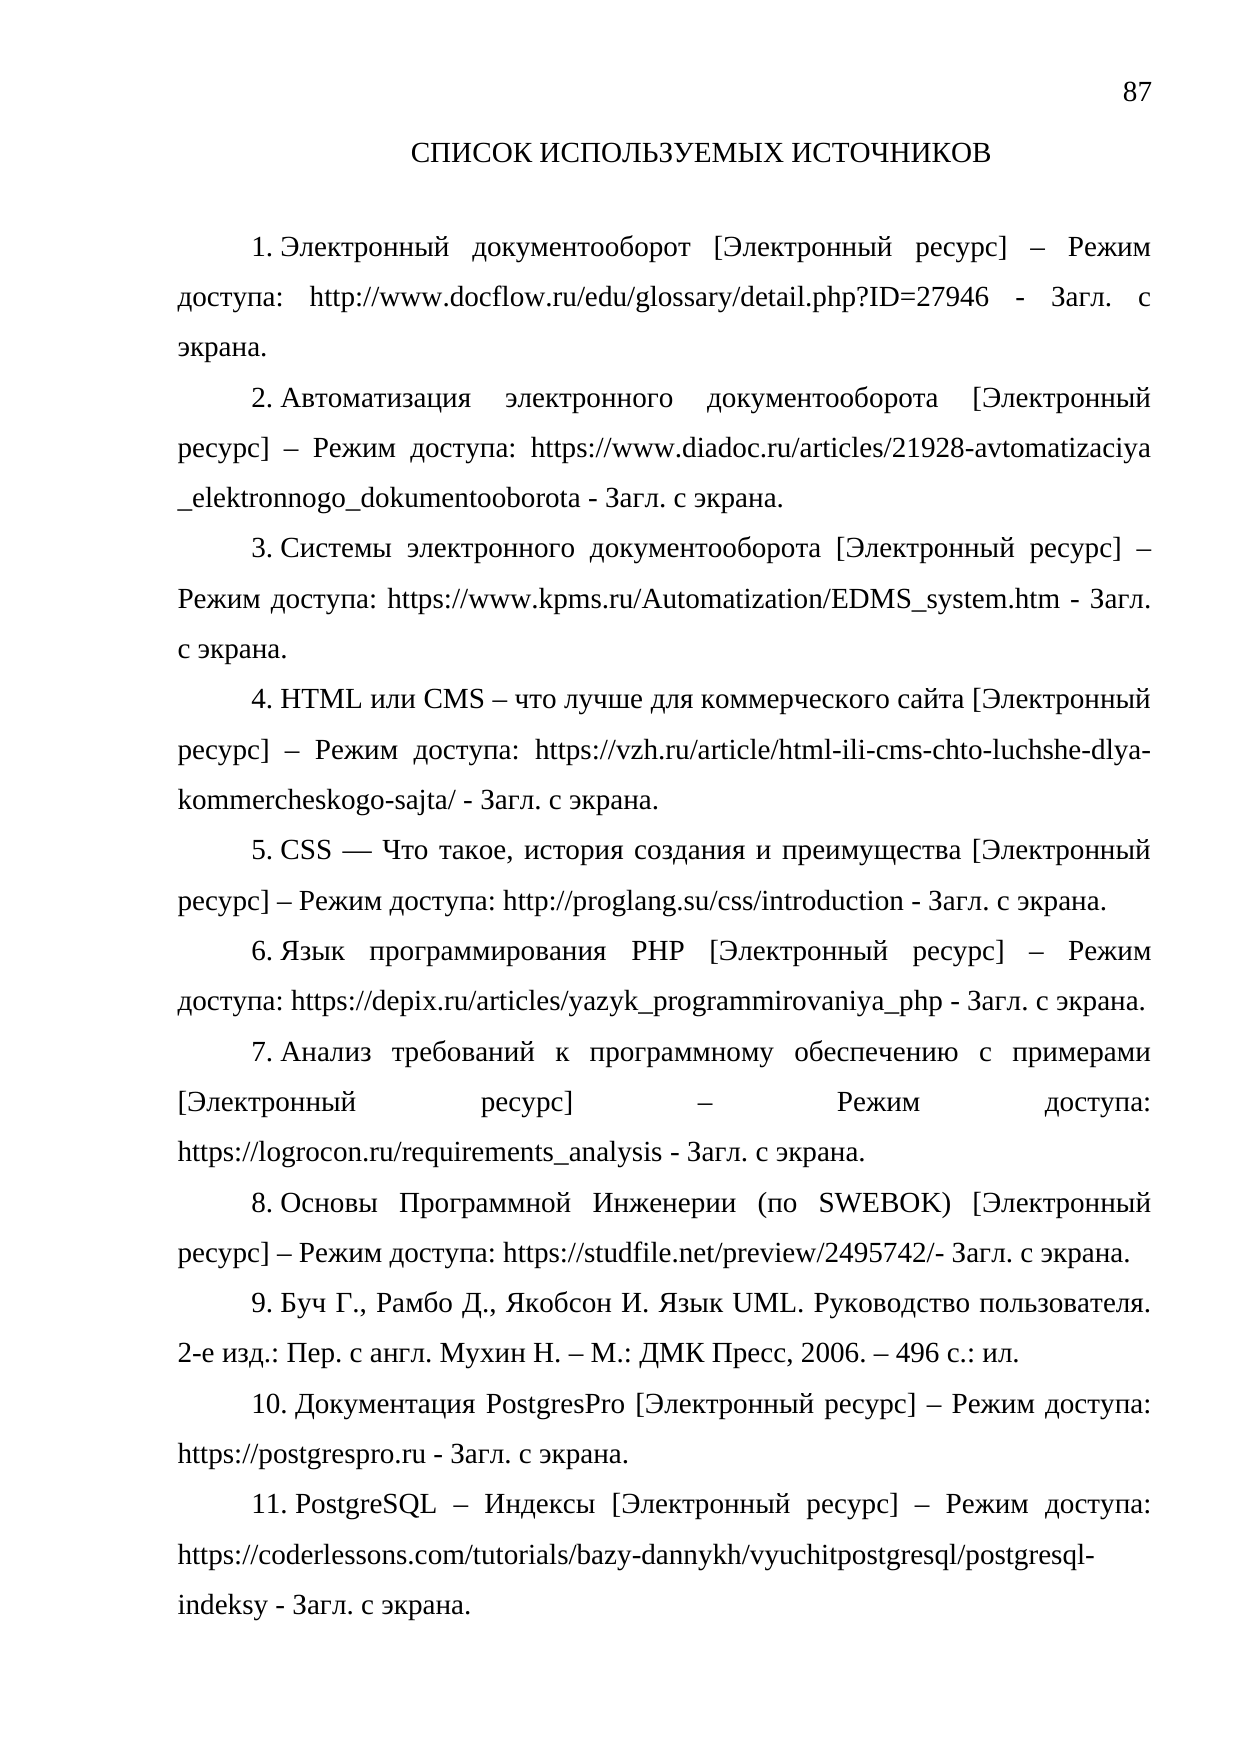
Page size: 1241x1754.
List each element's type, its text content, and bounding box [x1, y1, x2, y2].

subtitle СПИСОК ИСПОЛЬЗУЕМЫХ ИСТОЧНИКОВ [177, 135, 1152, 169]
list HTML или CMS – что лучше для коммерческого сайта [Электронный ресурс] – Режим доступа: https://vzh.ru/article/html-ili-cms-chto-luchshe-dlya-kommercheskogo-sajta/ - Загл. с экрана. [177, 682, 1152, 816]
list Автоматизация электронного документооборота [Электронный ресурс] – Режим доступа: https://www.diadoc.ru/articles/21928-avtomatizaciya _elektronnogo_dokumentooborota - Загл. с экрана. [177, 380, 1152, 514]
list Основы Программной Инженерии (по SWEBOK) [Электронный ресурс] – Режим доступа: https://studfile.net/preview/2495742/- Загл. с экрана. [177, 1185, 1152, 1268]
list Анализ требований к программному обеспечению с примерами [Электронный ресурс] – Режим доступа: https://logrocon.ru/requirements_analysis - Загл. с экрана. [177, 1034, 1152, 1168]
list Документация PostgresPro [Электронный ресурс] – Режим доступа: https://postgrespro.ru - Загл. с экрана. [177, 1386, 1152, 1470]
list CSS — Что такое, история создания и преимущества [Электронный ресурс] – Режим доступа: http://proglang.su/css/introduction - Загл. с экрана. [177, 832, 1152, 916]
list PostgreSQL – Индексы [Электронный ресурс] – Режим доступа: https://coderlessons.com/tutorials/bazy-dannykh/vyuchitpostgresql/postgresql-indeksy - Загл. с экрана. [177, 1487, 1152, 1621]
list Электронный документооборот [Электронный ресурс] – Режим доступа: http://www.docflow.ru/edu/glossary/detail.php?ID=27946 - Загл. с экрана. [177, 229, 1152, 363]
list Буч Г., Рамбо Д., Якобсон И. Язык UML. Руководство пользователя. 2-е изд.: Пер. с англ. Мухин Н. – М.: ДМК Пресс, 2006. – 496 с.: ил. [177, 1285, 1152, 1369]
list Системы электронного документооборота [Электронный ресурс] – Режим доступа: https://www.kpms.ru/Automatization/EDMS_system.htm - Загл. с экрана. [177, 531, 1152, 665]
list Язык программирования PHP [Электронный ресурс] – Режим доступа: https://depix.ru/articles/yazyk_programmirovaniya_php - Загл. с экрана. [177, 933, 1152, 1017]
